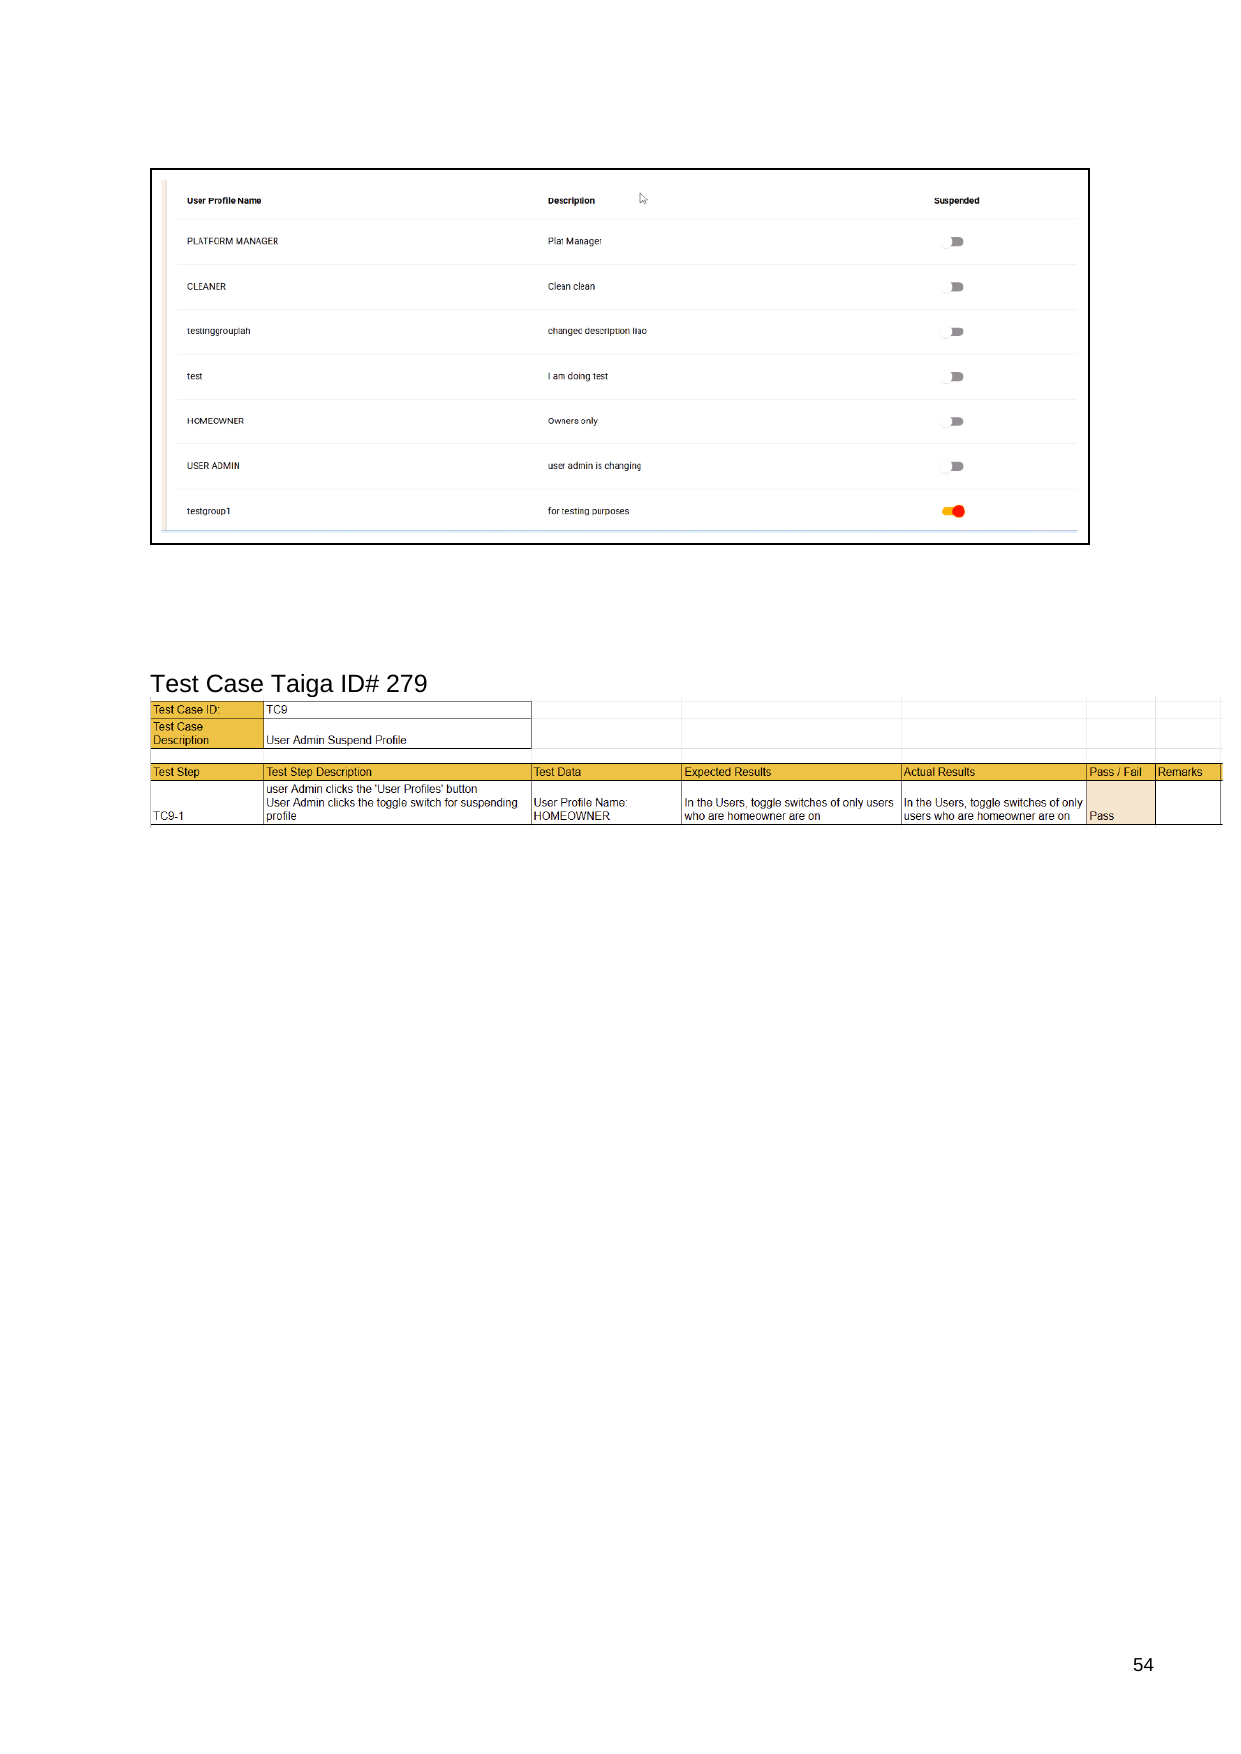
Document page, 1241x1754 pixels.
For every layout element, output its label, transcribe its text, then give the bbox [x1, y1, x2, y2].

picture [161, 180, 1078, 533]
picture [150, 697, 1223, 828]
table_cell [152, 170, 1088, 543]
text Test Case Taiga ID# 279 [150, 669, 1153, 697]
